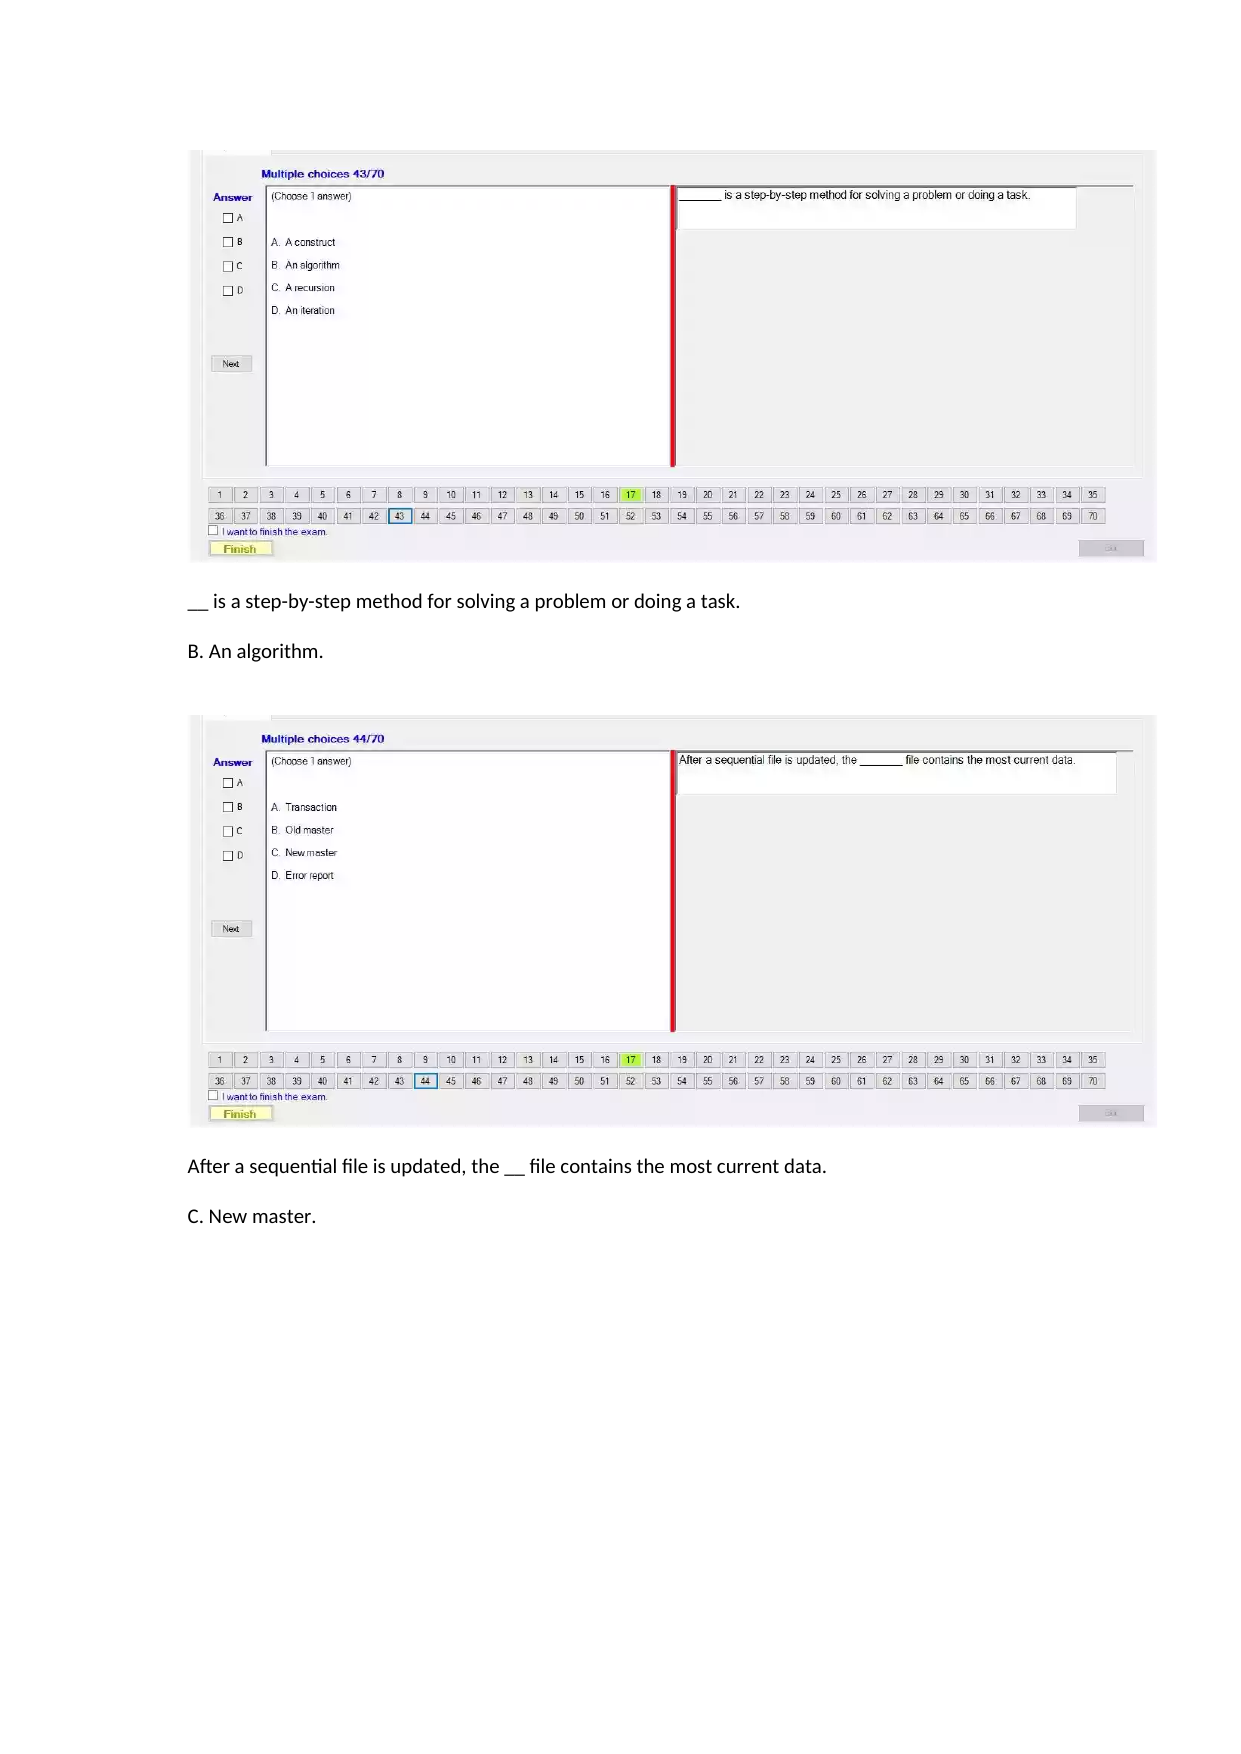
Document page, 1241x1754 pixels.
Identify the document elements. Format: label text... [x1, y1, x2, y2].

picture [187, 150, 1158, 563]
text B. An algorithm. [187, 639, 1053, 664]
text C. New master. [187, 1204, 1053, 1229]
picture [187, 715, 1158, 1128]
text After a sequential file is updated, the __ file contains the most current data. [187, 1153, 1053, 1178]
text __ is a step-by-step method for solving a problem or doing a task. [187, 588, 1053, 613]
